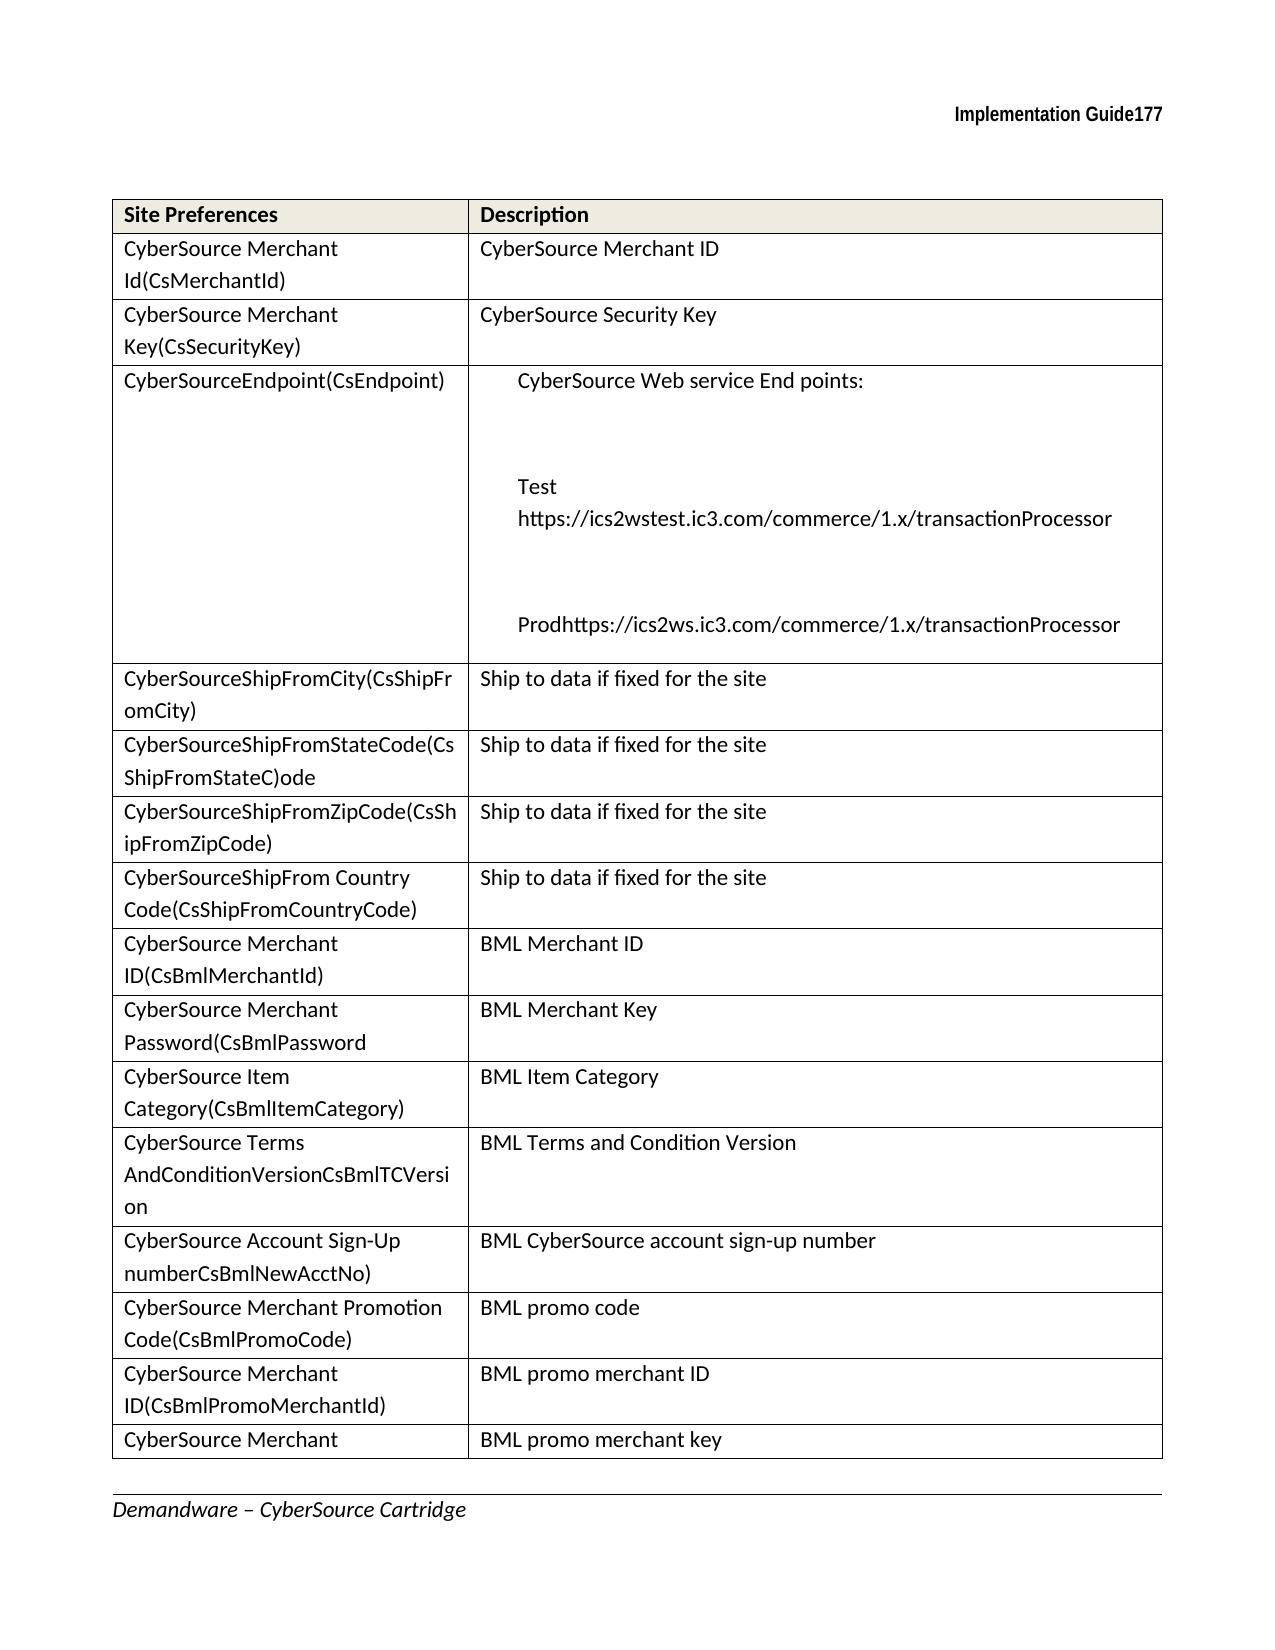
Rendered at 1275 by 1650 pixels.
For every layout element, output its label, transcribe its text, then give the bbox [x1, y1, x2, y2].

table_cell CyberSourceShipFromZipCode(CsShipFromZipCode) [113, 797, 468, 862]
table_cell BML promo merchant ID [469, 1359, 1162, 1424]
table_cell CyberSource Merchant ID(CsBmlPromoMerchantId) [113, 1359, 468, 1424]
table_header Description [469, 200, 1162, 233]
table_cell CyberSourceEndpoint(CsEndpoint) [113, 366, 468, 663]
table_cell BML Merchant Key [469, 996, 1162, 1061]
table_cell CyberSource Merchant Promotion Code(CsBmlPromoCode) [113, 1293, 468, 1358]
table_cell Ship to data if fixed for the site [469, 797, 1162, 862]
table_cell CyberSource Web service End points: Test https://ics2wstest.ic3.com/commerce/1.x/transactionProcessor Prodhttps://ics2ws.ic3.com/commerce/1.x/transactionProcessor [469, 366, 1162, 663]
table_cell BML Merchant ID [469, 929, 1162, 994]
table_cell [113, 1425, 468, 1458]
table_cell CyberSourceShipFromCity(CsShipFromCity) [113, 664, 468, 729]
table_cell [469, 1425, 1162, 1458]
table_header Site Preferences [113, 200, 468, 233]
table_cell BML promo code [469, 1293, 1162, 1358]
table_cell CyberSource Account Sign-Up numberCsBmlNewAcctNo) [113, 1227, 468, 1292]
table_cell BML Item Category [469, 1062, 1162, 1127]
table_cell Ship to data if fixed for the site [469, 863, 1162, 928]
table_cell CyberSource Merchant Password(CsBmlPassword [113, 996, 468, 1061]
table_cell CyberSource Item Category(CsBmlItemCategory) [113, 1062, 468, 1127]
table_cell CyberSource Terms AndConditionVersionCsBmlTCVersion [113, 1128, 468, 1226]
table_cell BML CyberSource account sign-up number [469, 1227, 1162, 1292]
table_cell CyberSourceShipFromStateCode(CsShipFromStateC)ode [113, 731, 468, 796]
table_cell Ship to data if fixed for the site [469, 664, 1162, 729]
table_cell Ship to data if fixed for the site [469, 731, 1162, 796]
table_cell CyberSource Security Key [469, 300, 1162, 365]
table_cell CyberSourceShipFrom Country Code(CsShipFromCountryCode) [113, 863, 468, 928]
table_cell CyberSource Merchant Id(CsMerchantId) [113, 234, 468, 299]
table_cell BML Terms and Condition Version [469, 1128, 1162, 1226]
table_cell CyberSource Merchant ID [469, 234, 1162, 299]
table_cell CyberSource Merchant Key(CsSecurityKey) [113, 300, 468, 365]
table_cell CyberSource Merchant ID(CsBmlMerchantId) [113, 929, 468, 994]
